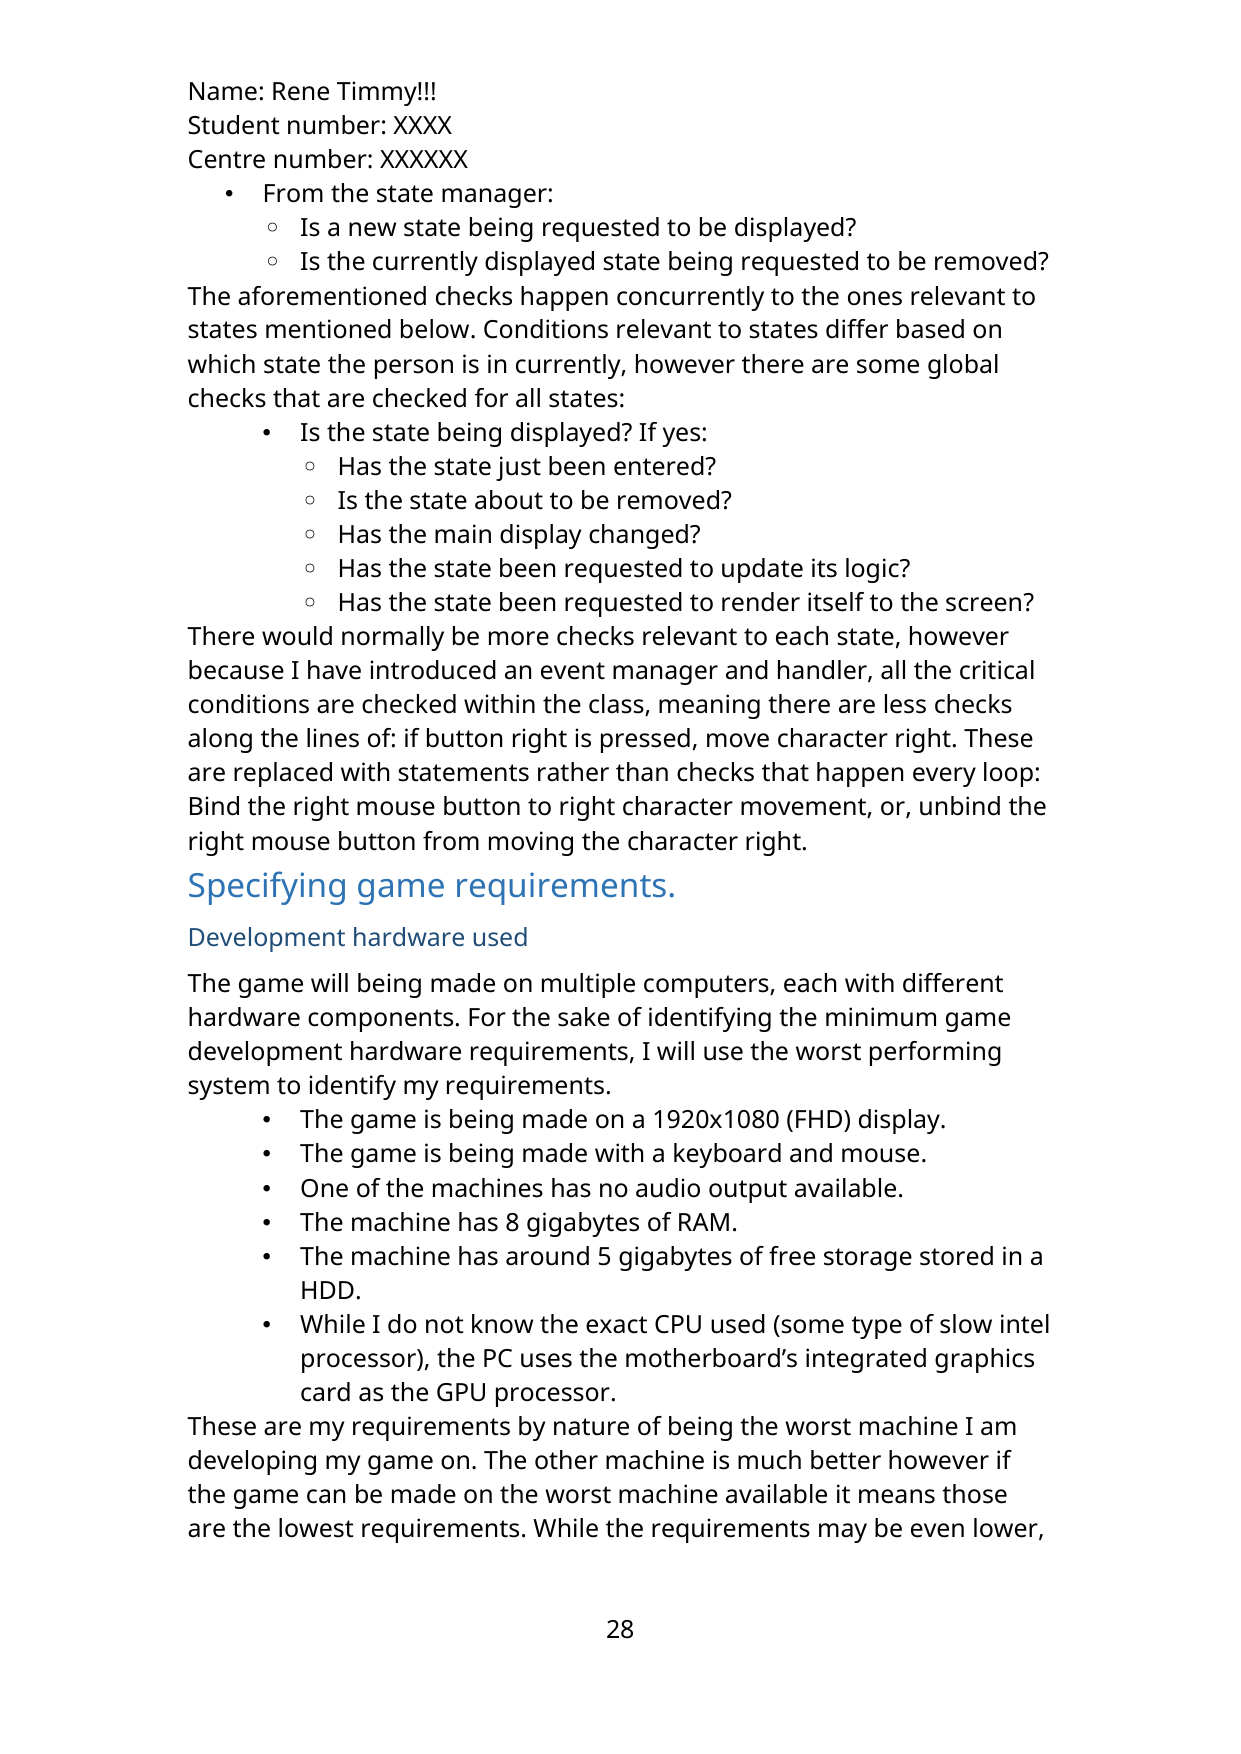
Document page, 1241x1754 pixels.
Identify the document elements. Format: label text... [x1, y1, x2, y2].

text The game will being made on multiple computers, each with different hardware components. For the sake of identifying the minimum game development hardware requirements, I will use the worst performing system to identify my requirements. [187, 966, 1053, 1102]
list The machine has around 5 gigabytes of free storage stored in a HDD. [262, 1238, 1053, 1306]
list Has the state just been entered? [300, 448, 1053, 482]
text There would normally be more checks relevant to each state, however because I have introduced an event manager and handler, all the critical conditions are checked within the class, meaning there are less checks along the lines of: if button right is pressed, move character right. These are replaced with statements rather than checks that happen every loop: Bind the right mouse button to right character movement, or, unbind the right mouse button from moving the character right. [187, 619, 1053, 857]
list The game is being made with a keyboard and mouse. [262, 1136, 1053, 1170]
subtitle Development hardware used [187, 919, 1053, 953]
list Is the currently displayed state being requested to be removed? [262, 244, 1053, 278]
subtitle Specifying game requirements. [187, 861, 1053, 907]
list Has the state been requested to update its logic? [300, 551, 1053, 585]
list The game is being made on a 1920x1080 (FHD) display. [262, 1102, 1053, 1136]
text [187, 1409, 1053, 1545]
list While I do not know the exact CPU used (some type of slow intel processor), the PC uses the motherboard’s integrated graphics card as the GPU processor. [262, 1306, 1053, 1409]
list Is the state being displayed? If yes: [262, 414, 1053, 448]
list Is a new state being requested to be displayed? [262, 210, 1053, 244]
list Is the state about to be removed? [300, 482, 1053, 517]
list The machine has 8 gigabytes of RAM. [262, 1204, 1053, 1238]
list Has the main display changed? [300, 517, 1053, 551]
list One of the machines has no audio output available. [262, 1170, 1053, 1204]
text The aforementioned checks happen concurrently to the ones relevant to states mentioned below. Conditions relevant to states differ based on which state the person is in currently, however there are some global checks that are checked for all states: [187, 278, 1053, 414]
list Has the state been requested to render itself to the screen? [300, 585, 1053, 619]
list From the state manager: [225, 176, 1053, 210]
